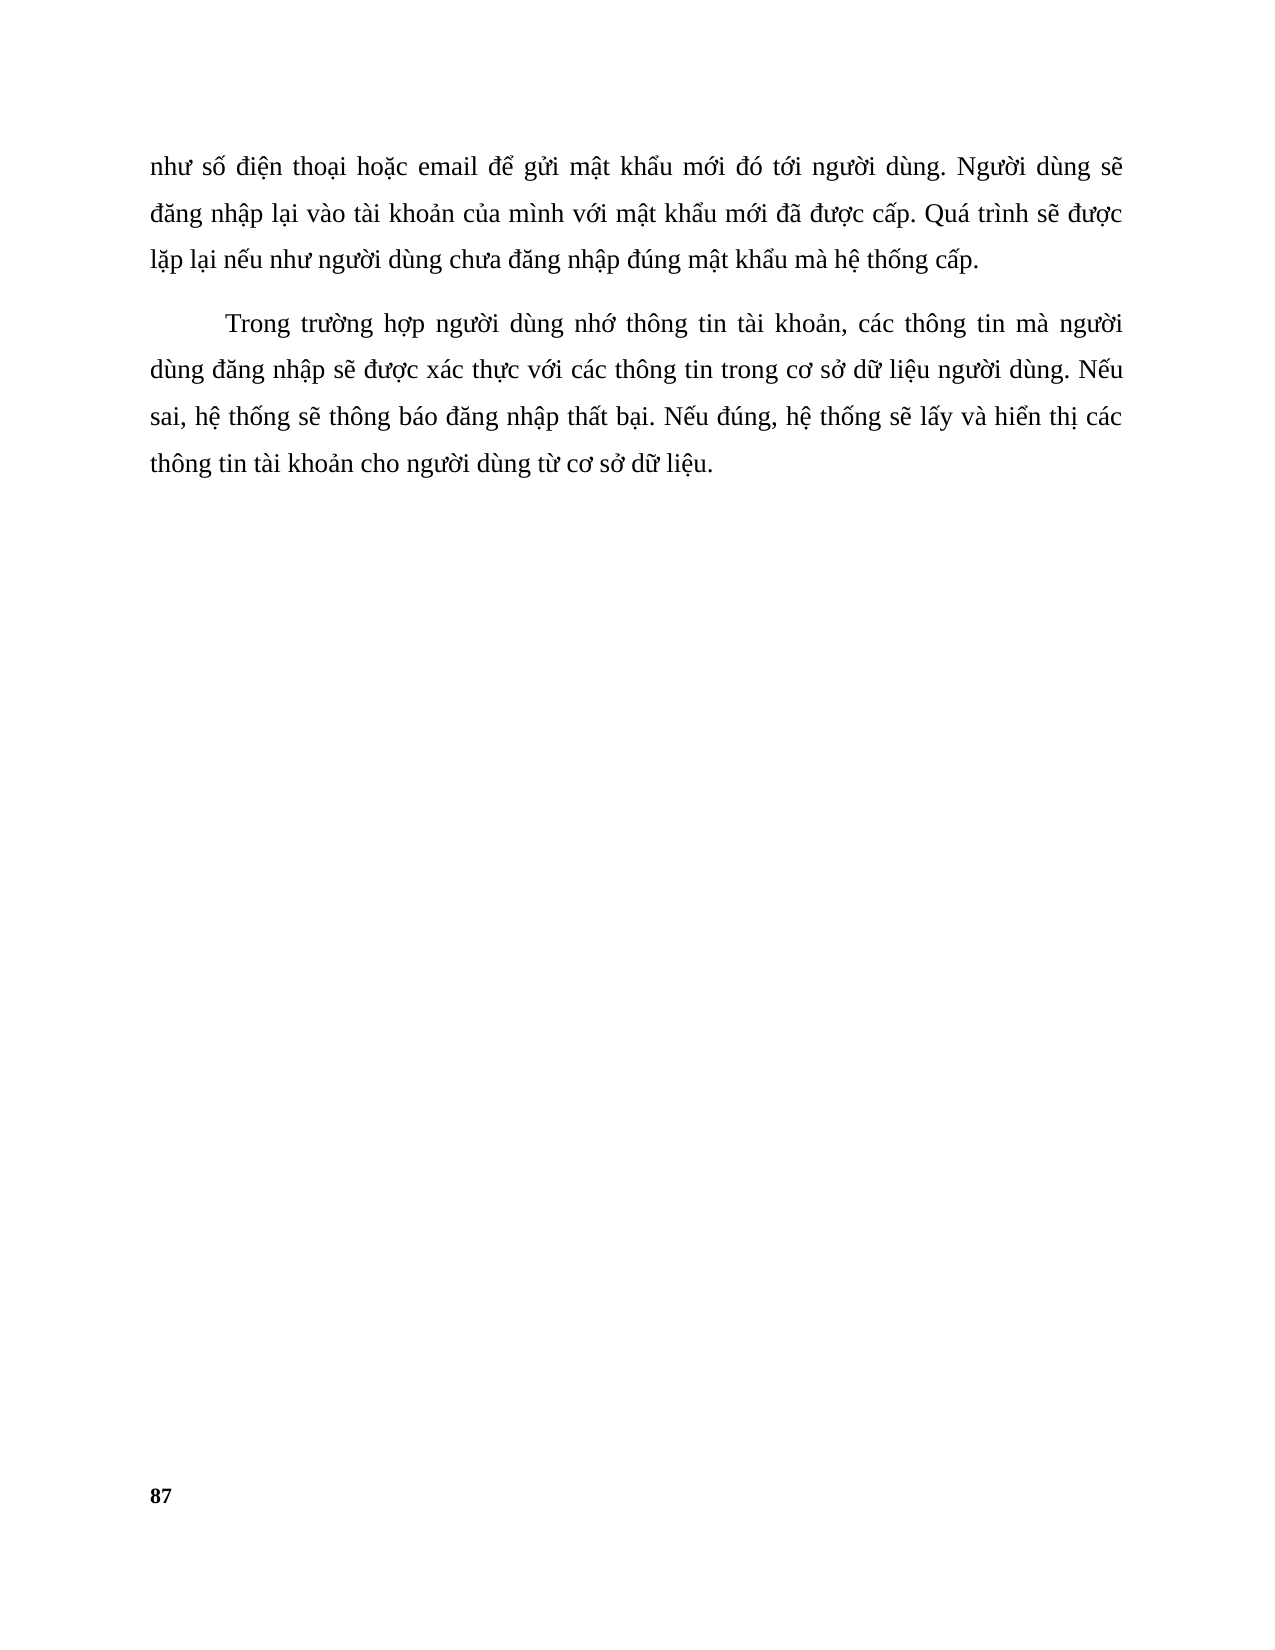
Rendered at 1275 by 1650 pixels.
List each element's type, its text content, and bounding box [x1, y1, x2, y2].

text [150, 150, 1125, 274]
text Trong trường hợp người dùng nhớ thông tin tài khoản, các thông tin mà người dùng đăng nhập sẽ được xác thực với các thông tin trong cơ sở dữ liệu người dùng. Nếu sai, hệ thống sẽ thông báo đăng nhập thất bại. Nếu đúng, hệ thống sẽ lấy và hiển thị các thông tin tài khoản cho người dùng từ cơ sở dữ liệu. [150, 307, 1125, 478]
